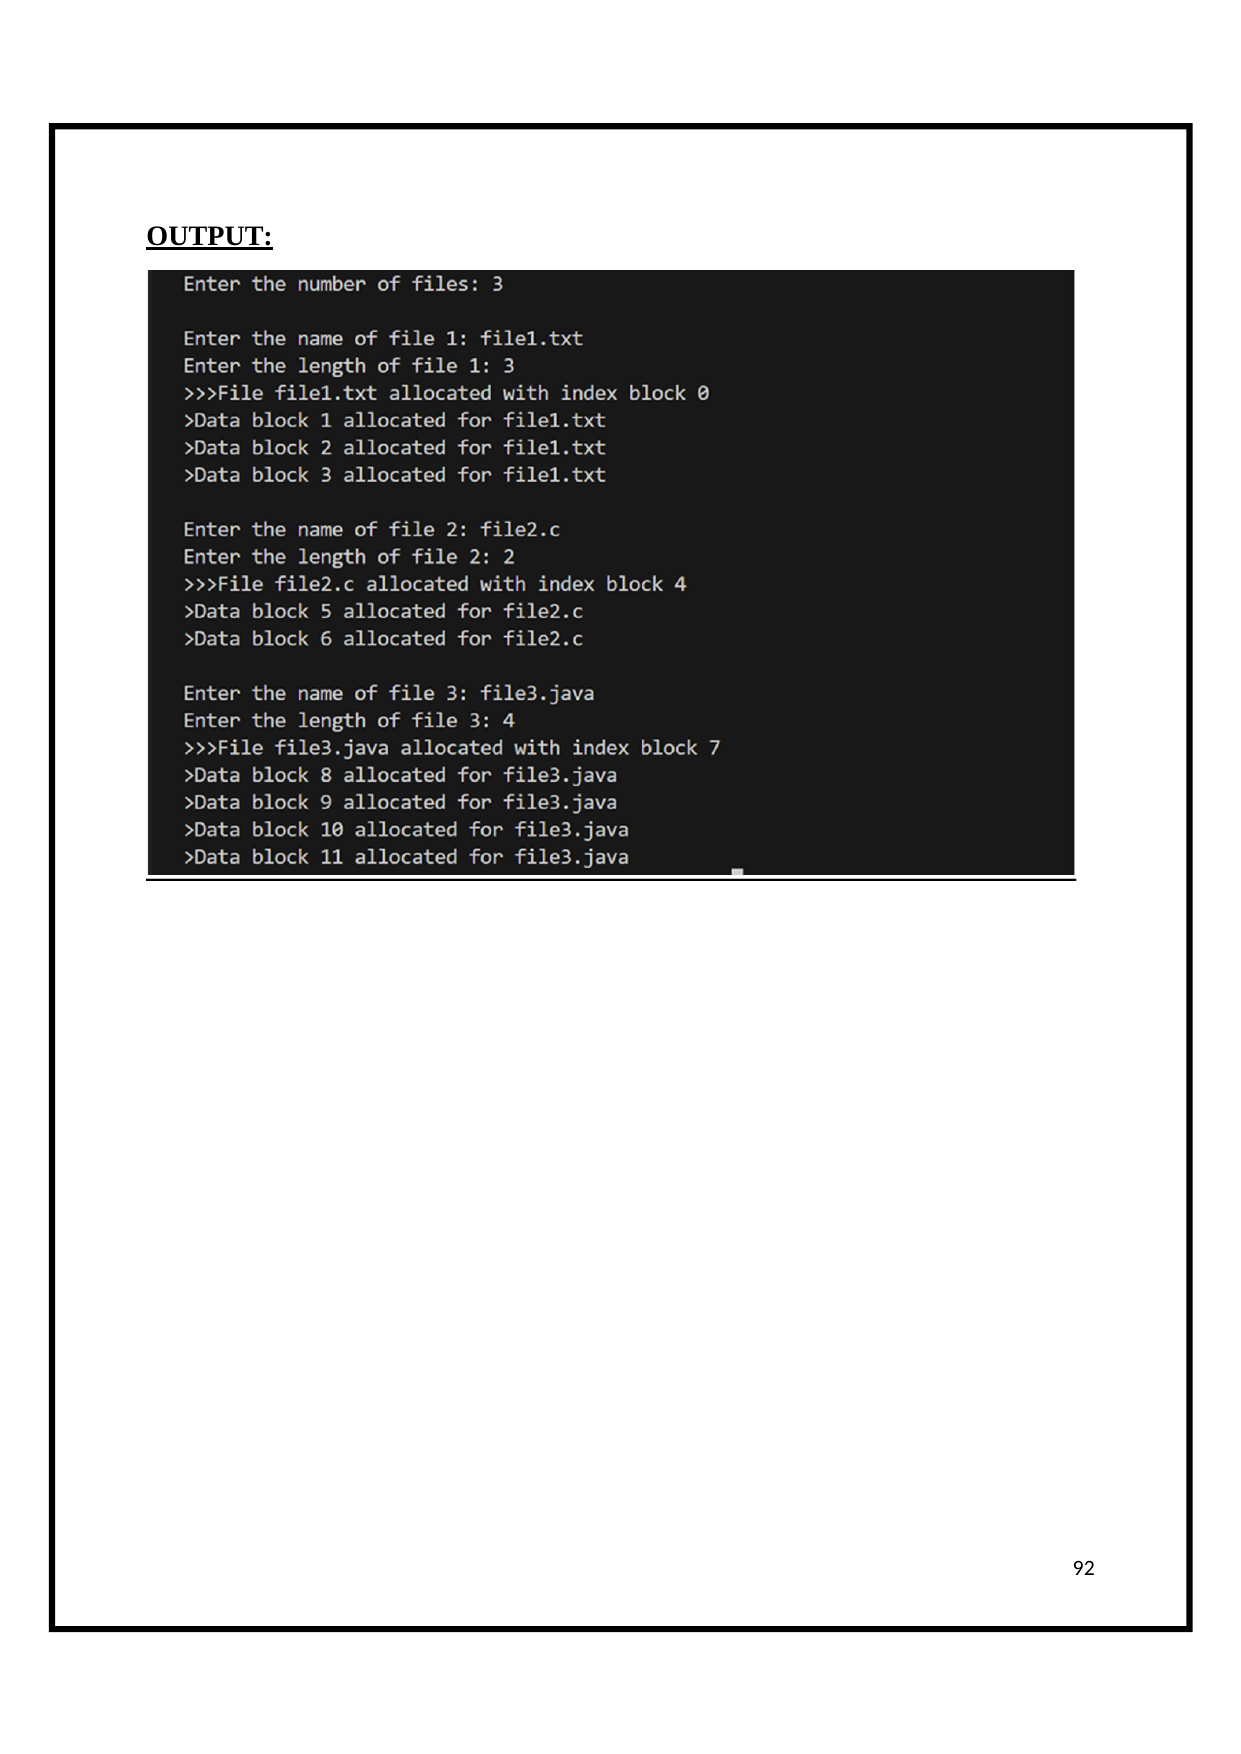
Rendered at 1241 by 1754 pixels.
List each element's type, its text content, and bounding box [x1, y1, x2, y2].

picture [146, 270, 1077, 881]
subtitle OUTPUT: [146, 219, 1144, 251]
